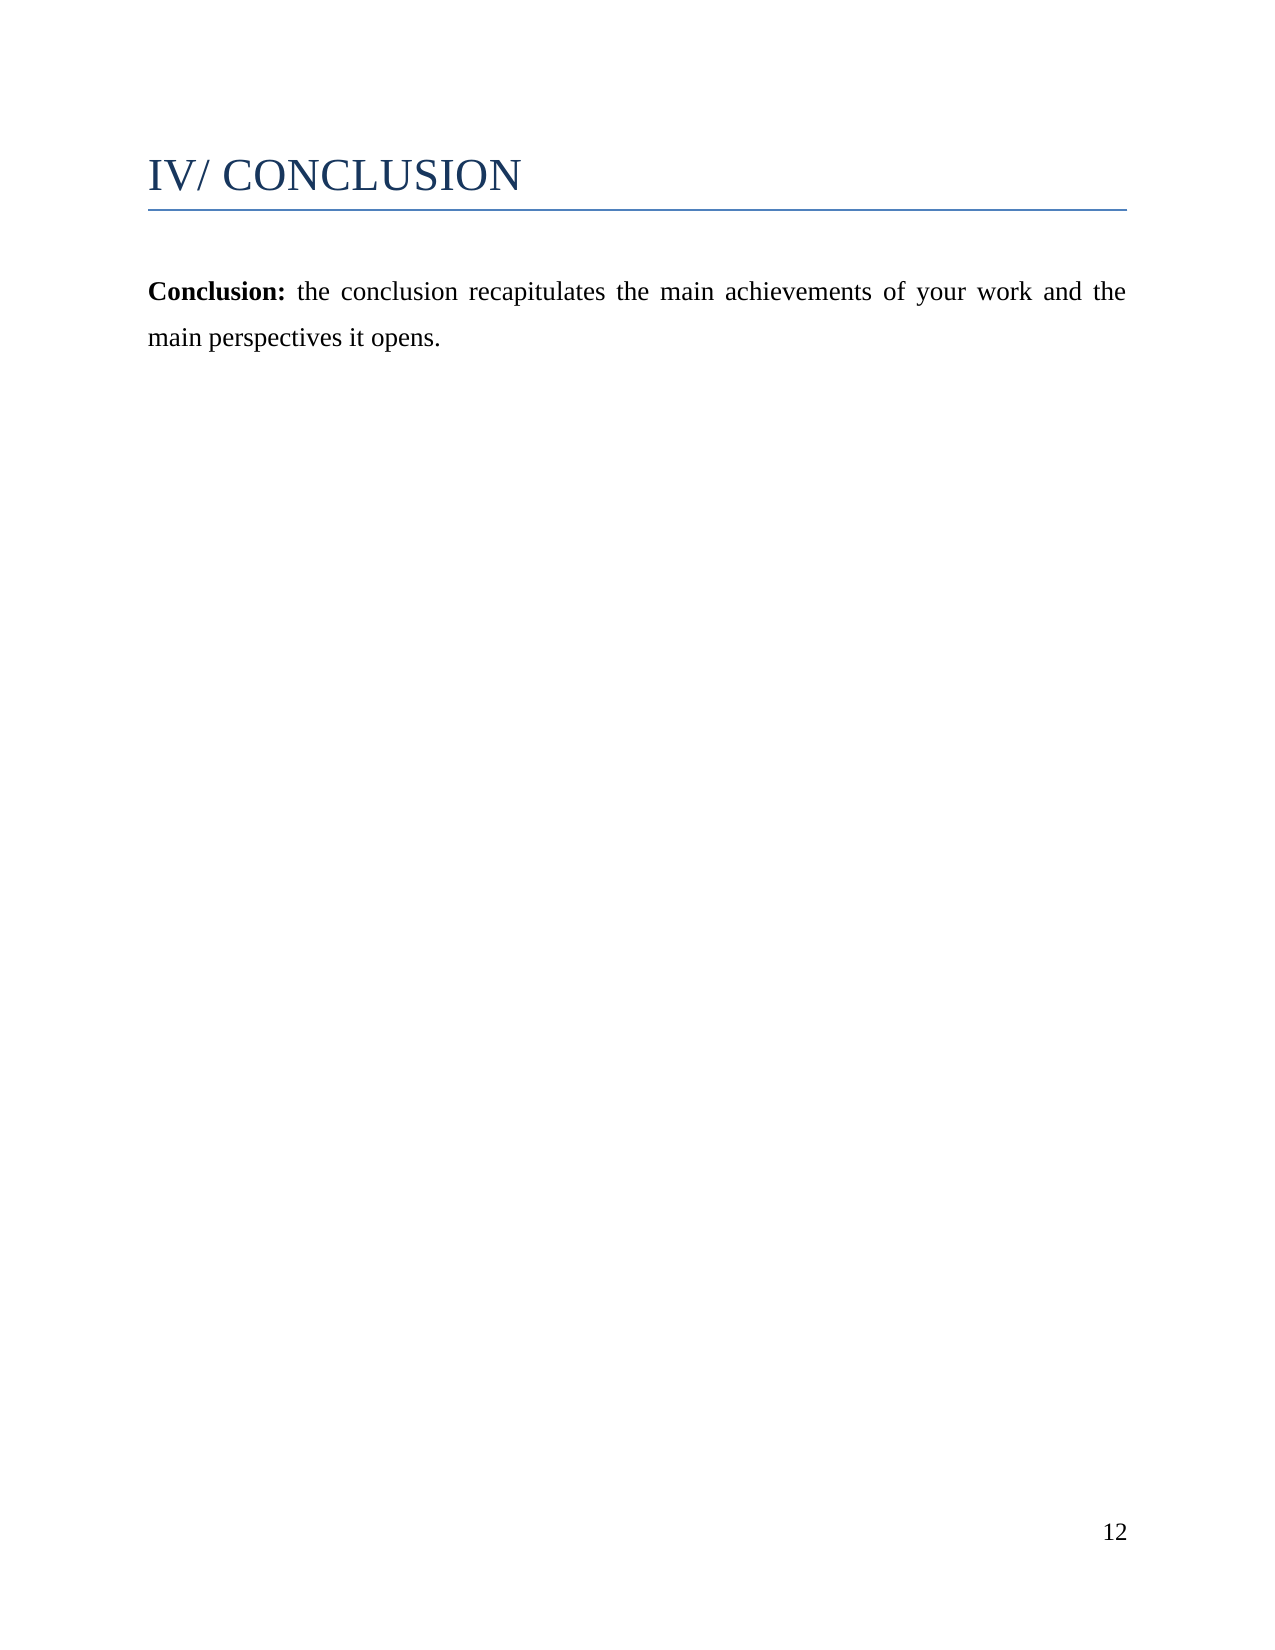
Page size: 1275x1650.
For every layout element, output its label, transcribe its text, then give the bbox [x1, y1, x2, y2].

text Conclusion: the conclusion recapitulates the main achievements of your work and the main perspectives it opens. [148, 274, 1127, 352]
subtitle IV/ CONCLUSION [148, 148, 1127, 209]
